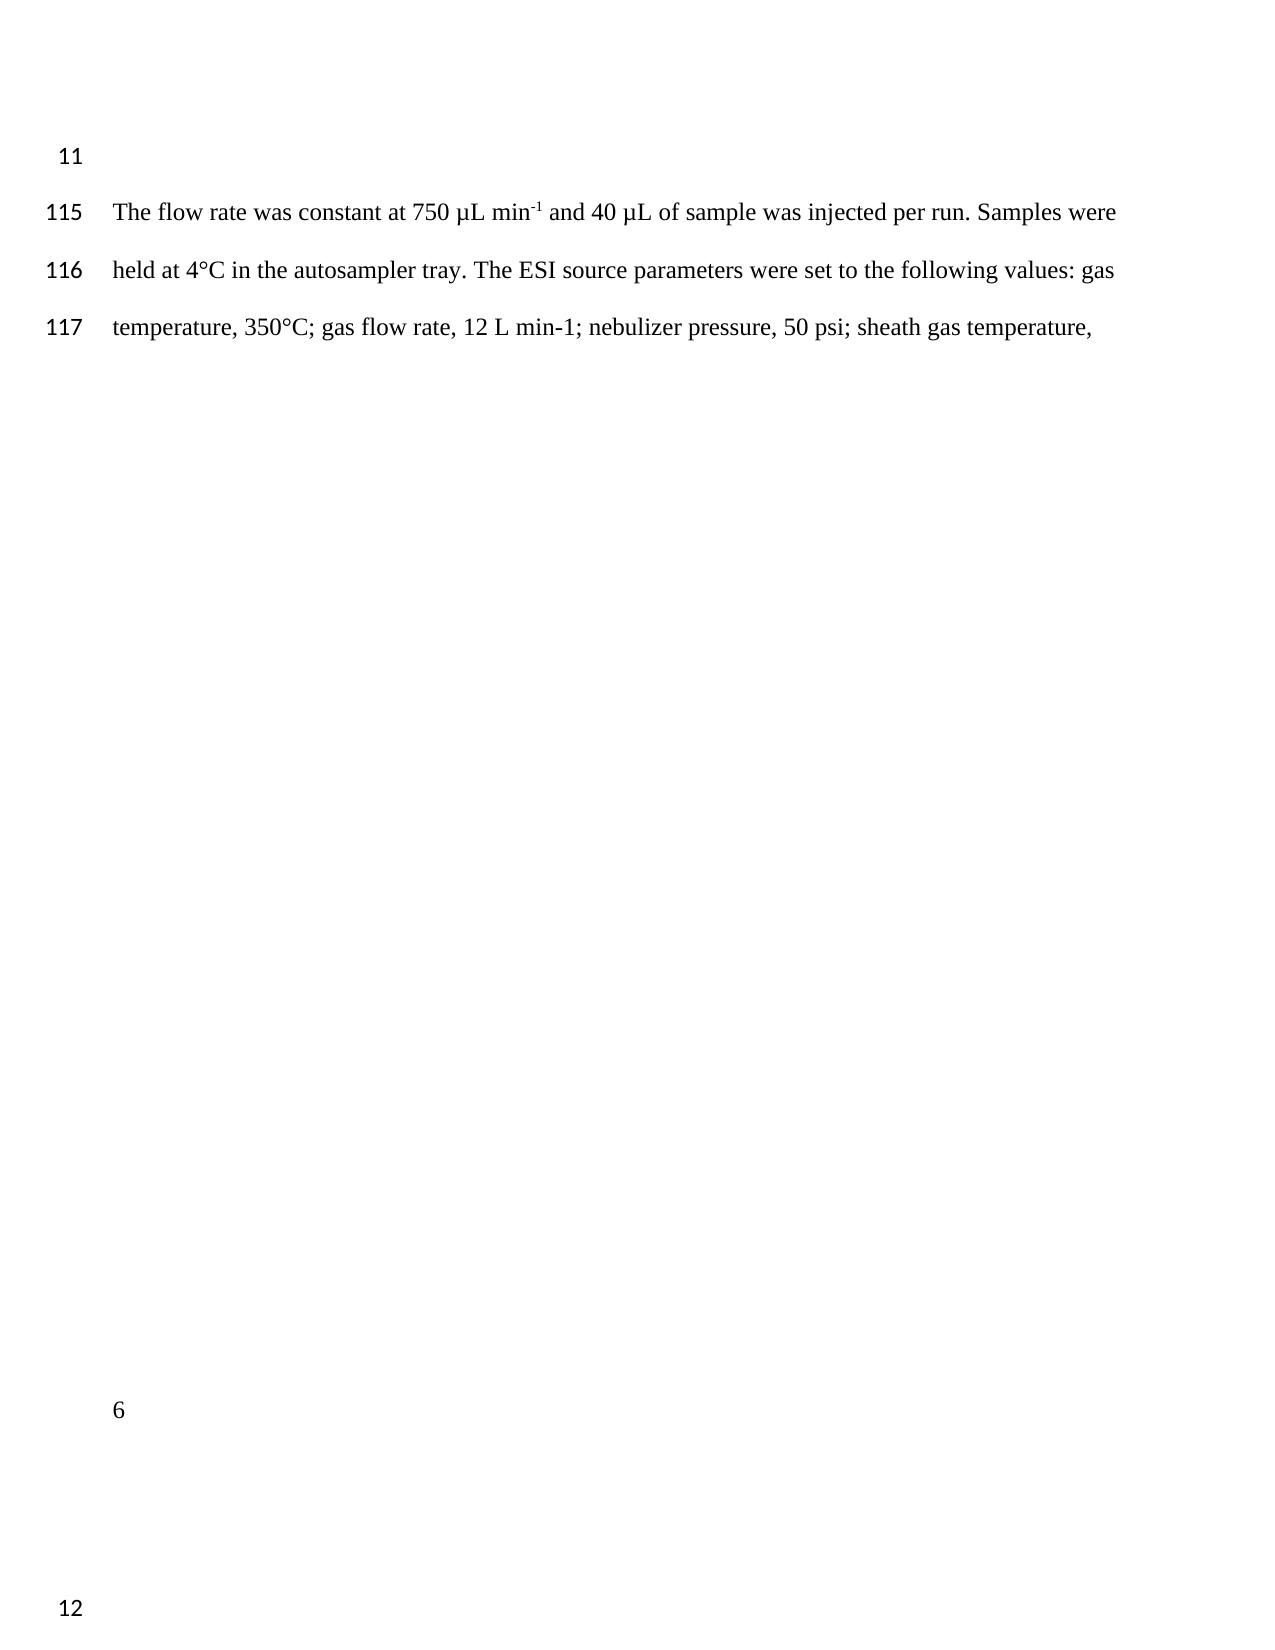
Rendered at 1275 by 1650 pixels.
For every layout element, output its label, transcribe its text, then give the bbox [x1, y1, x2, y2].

text The flow rate was constant at 750 µL min-1 and 40 µL of sample was injected per run. Samples were held at 4°C in the autosampler tray. The ESI source parameters were set to the following values: gas temperature, 350°C; gas flow rate, 12 L min-1; nebulizer pressure, 50 psi; sheath gas temperature, [112, 197, 1163, 341]
